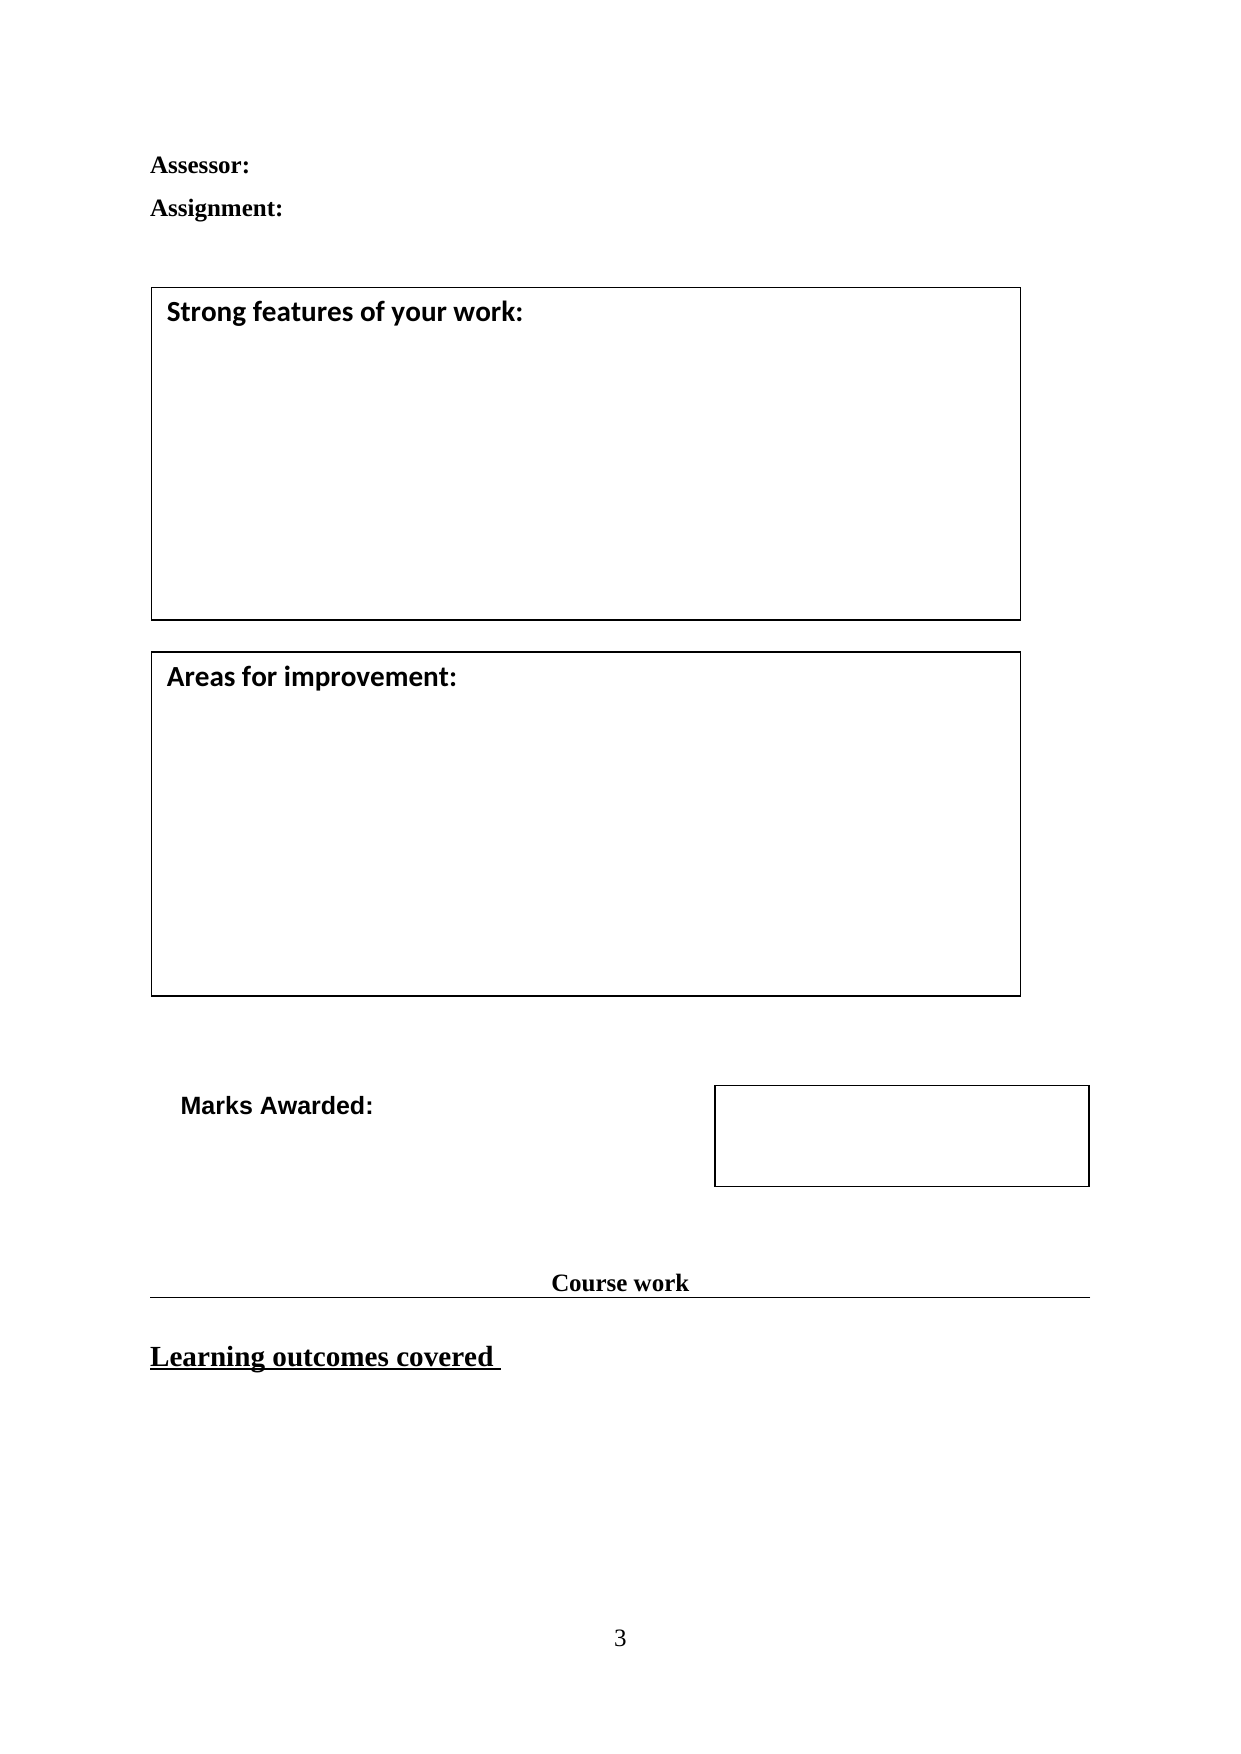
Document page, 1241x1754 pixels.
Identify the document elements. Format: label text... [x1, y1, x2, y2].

text Assignment: [150, 193, 1090, 222]
text Learning outcomes covered [150, 1339, 1090, 1373]
text Assessor: [150, 150, 1090, 179]
text Course work [150, 1268, 1090, 1297]
